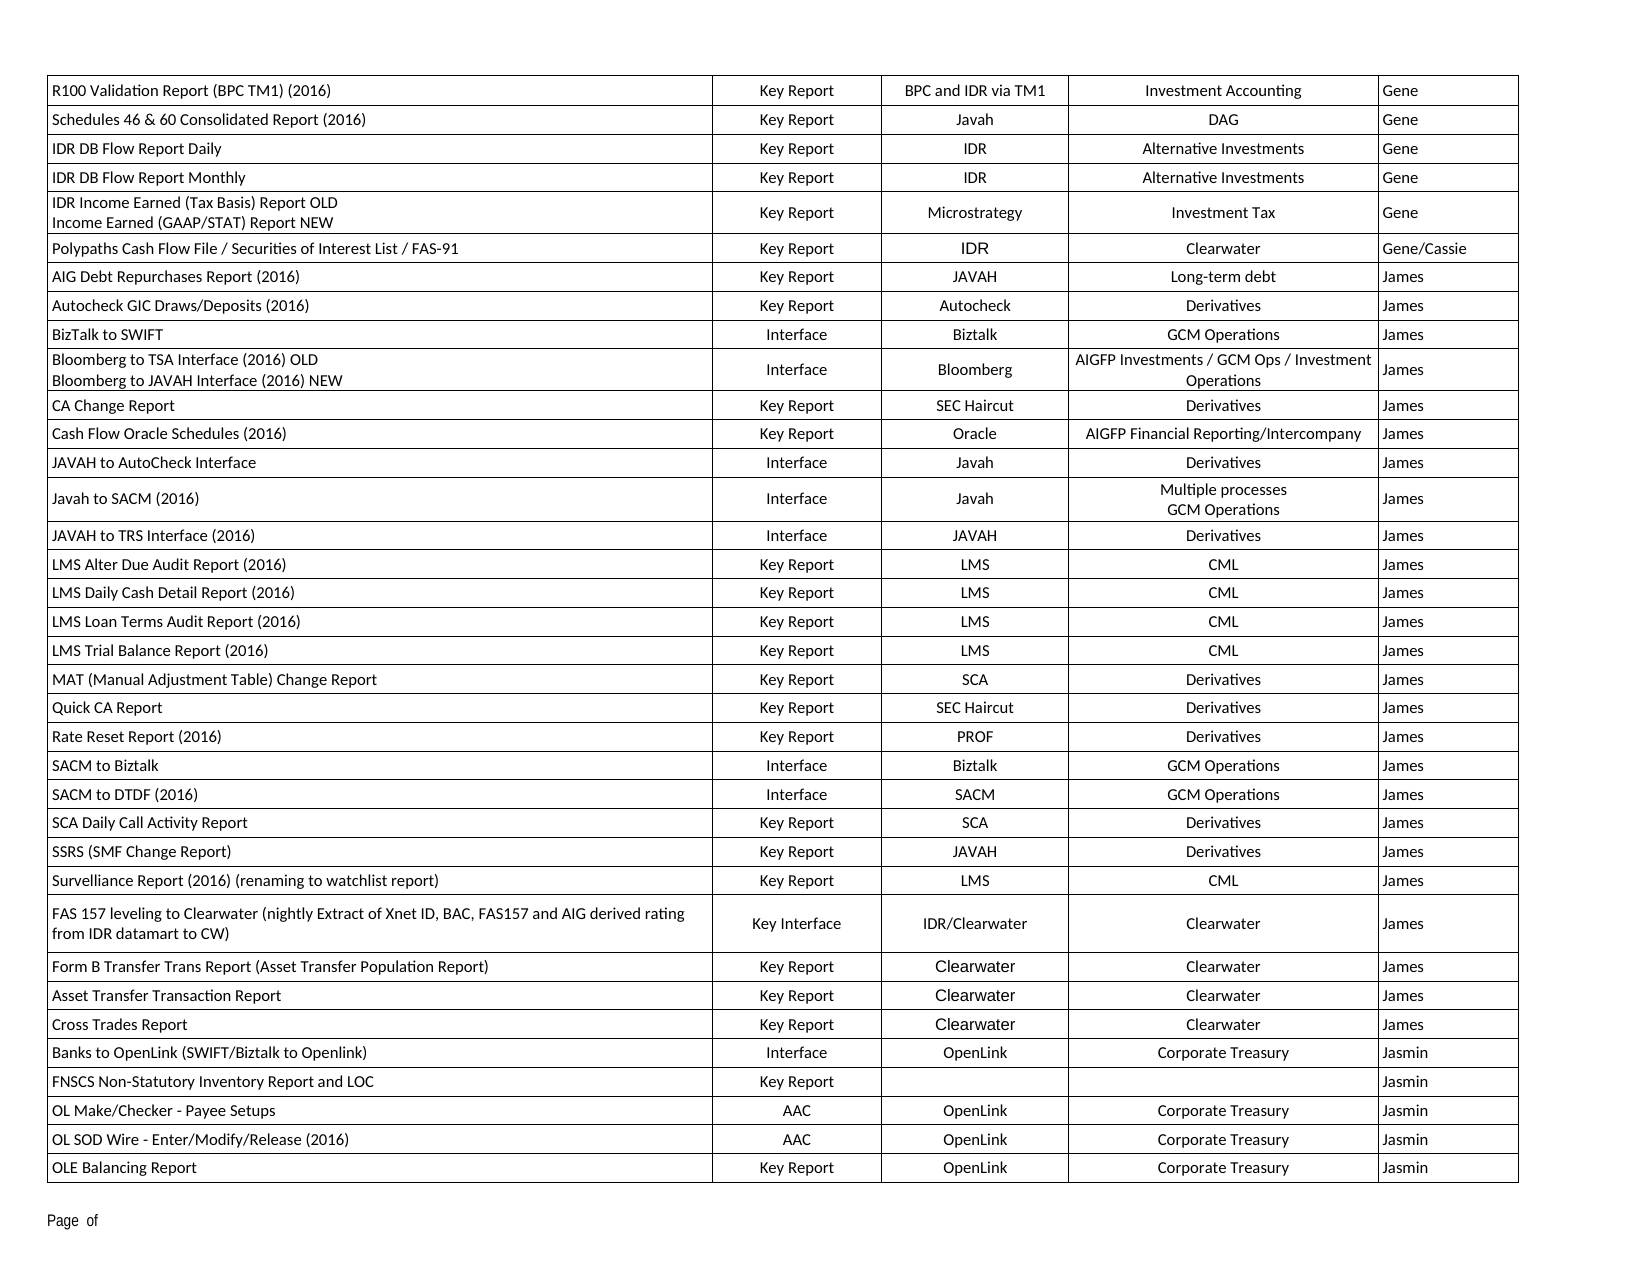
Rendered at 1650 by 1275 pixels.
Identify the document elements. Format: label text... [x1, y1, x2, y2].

table_cell Jasmin [1379, 1039, 1518, 1067]
table_cell Corporate Treasury [1069, 1125, 1378, 1153]
table_cell James [1379, 982, 1518, 1009]
table_cell IDR Income Earned (Tax Basis) Report OLD Income Earned (GAAP/STAT) Report NEW [48, 192, 712, 233]
table_cell Form B Transfer Trans Report (Asset Transfer Population Report) [48, 953, 712, 981]
table_cell MAT (Manual Adjustment Table) Change Report [48, 665, 712, 693]
table_cell LMS Trial Balance Report (2016) [48, 637, 712, 664]
table_cell Investment Accounting [1069, 76, 1378, 105]
table_cell Jasmin [1379, 1125, 1518, 1153]
table_cell Gene [1379, 76, 1518, 105]
table_cell Key Report [713, 1010, 881, 1038]
table_cell Interface [713, 349, 881, 390]
table_cell Banks to OpenLink (SWIFT/Biztalk to Openlink) [48, 1039, 712, 1067]
table_cell JAVAH to TRS Interface (2016) [48, 522, 712, 549]
table_cell Gene/Cassie [1379, 234, 1518, 262]
table_cell Clearwater [882, 982, 1068, 1009]
table_cell AIGFP Investments / GCM Ops / Investment Operations [1069, 349, 1378, 390]
table_cell Clearwater [1069, 895, 1378, 952]
table_cell Key Report [713, 263, 881, 291]
table_cell SEC Haircut [882, 694, 1068, 722]
table_cell AAC [713, 1125, 881, 1153]
table_cell Key Report [713, 1154, 881, 1182]
table_cell Interface [713, 780, 881, 808]
table_cell LMS [882, 867, 1068, 894]
table_cell Quick CA Report [48, 694, 712, 722]
table_cell Clearwater [1069, 234, 1378, 262]
table_cell Gene [1379, 106, 1518, 134]
table_cell Key Report [713, 550, 881, 578]
table_cell Derivatives [1069, 292, 1378, 319]
table_cell SSRS (SMF Change Report) [48, 838, 712, 866]
table_cell Key Report [713, 391, 881, 419]
table_cell FAS 157 leveling to Clearwater (nightly Extract of Xnet ID, BAC, FAS157 and AIG derived rating from IDR datamart to CW) [48, 895, 712, 952]
table_cell IDR [882, 164, 1068, 191]
table_cell James [1379, 522, 1518, 549]
table_cell Jasmin [1379, 1097, 1518, 1124]
table_cell James [1379, 752, 1518, 779]
table_cell OL Make/Checker - Payee Setups [48, 1097, 712, 1124]
table_cell [1069, 1068, 1378, 1096]
table_cell OpenLink [882, 1154, 1068, 1182]
table_cell IDR [882, 135, 1068, 162]
table_cell Jasmin [1379, 1068, 1518, 1096]
table_cell Bloomberg to TSA Interface (2016) OLD Bloomberg to JAVAH Interface (2016) NEW [48, 349, 712, 390]
table_cell Corporate Treasury [1069, 1154, 1378, 1182]
table_cell James [1379, 637, 1518, 664]
table_cell [882, 1068, 1068, 1096]
table_cell IDR DB Flow Report Monthly [48, 164, 712, 191]
table_cell Interface [713, 752, 881, 779]
table_cell Corporate Treasury [1069, 1039, 1378, 1067]
table_cell Key Report [713, 723, 881, 751]
table_cell JAVAH [882, 522, 1068, 549]
table_cell Microstrategy [882, 192, 1068, 233]
table_cell Investment Tax [1069, 192, 1378, 233]
table_cell James [1379, 449, 1518, 477]
table_cell GCM Operations [1069, 321, 1378, 348]
table_cell James [1379, 292, 1518, 319]
table_cell Gene [1379, 164, 1518, 191]
table_cell Derivatives [1069, 391, 1378, 419]
table_cell CA Change Report [48, 391, 712, 419]
table_cell Interface [713, 449, 881, 477]
table_cell Clearwater [1069, 1010, 1378, 1038]
table_cell Key Report [713, 665, 881, 693]
table_cell Autocheck [882, 292, 1068, 319]
table_cell PROF [882, 723, 1068, 751]
table_cell Alternative Investments [1069, 164, 1378, 191]
table_cell James [1379, 478, 1518, 521]
table_cell BPC and IDR via TM1 [882, 76, 1068, 105]
table_cell LMS [882, 579, 1068, 607]
table_cell Key Report [713, 867, 881, 894]
table_cell Interface [713, 478, 881, 521]
table_cell Polypaths Cash Flow File / Securities of Interest List / FAS-91 [48, 234, 712, 262]
table_cell James [1379, 895, 1518, 952]
table_cell CML [1069, 550, 1378, 578]
table_cell AAC [713, 1097, 881, 1124]
table_cell Interface [713, 1039, 881, 1067]
table_cell Key Report [713, 838, 881, 866]
table_cell Javah [882, 478, 1068, 521]
table_cell Biztalk [882, 752, 1068, 779]
table_cell GCM Operations [1069, 780, 1378, 808]
table_cell LMS Alter Due Audit Report (2016) [48, 550, 712, 578]
table_cell Corporate Treasury [1069, 1097, 1378, 1124]
table_cell Derivatives [1069, 694, 1378, 722]
table_cell Javah to SACM (2016) [48, 478, 712, 521]
table_cell SEC Haircut [882, 391, 1068, 419]
table_cell JAVAH to AutoCheck Interface [48, 449, 712, 477]
table_cell Key Report [713, 106, 881, 134]
table_cell Key Report [713, 953, 881, 981]
table_cell Key Report [713, 76, 881, 105]
table_cell SCA [882, 665, 1068, 693]
table_cell LMS [882, 608, 1068, 636]
table_cell James [1379, 420, 1518, 448]
table_cell Key Report [713, 420, 881, 448]
table_cell JAVAH [882, 838, 1068, 866]
table_cell James [1379, 391, 1518, 419]
table_cell Cash Flow Oracle Schedules (2016) [48, 420, 712, 448]
table_cell Clearwater [882, 953, 1068, 981]
table_cell Jasmin [1379, 1154, 1518, 1182]
table_cell DAG [1069, 106, 1378, 134]
table_cell Derivatives [1069, 723, 1378, 751]
table_cell Derivatives [1069, 522, 1378, 549]
table_cell Key Interface [713, 895, 881, 952]
table_cell Alternative Investments [1069, 135, 1378, 162]
table_cell FNSCS Non-Statutory Inventory Report and LOC [48, 1068, 712, 1096]
table_cell IDR/Clearwater [882, 895, 1068, 952]
table_cell James [1379, 665, 1518, 693]
table_cell CML [1069, 608, 1378, 636]
table_cell Key Report [713, 982, 881, 1009]
table_cell Gene [1379, 192, 1518, 233]
table_cell GCM Operations [1069, 752, 1378, 779]
table_cell LMS Loan Terms Audit Report (2016) [48, 608, 712, 636]
table_cell Key Report [713, 135, 881, 162]
table_cell AIG Debt Repurchases Report (2016) [48, 263, 712, 291]
table_cell SCA [882, 809, 1068, 837]
table_cell James [1379, 349, 1518, 390]
table_cell Key Report [713, 608, 881, 636]
table_cell James [1379, 1010, 1518, 1038]
table_cell Derivatives [1069, 449, 1378, 477]
table_cell Clearwater [1069, 953, 1378, 981]
table_cell AIGFP Financial Reporting/Intercompany [1069, 420, 1378, 448]
table_cell Cross Trades Report [48, 1010, 712, 1038]
table_cell OLE Balancing Report [48, 1154, 712, 1182]
table_cell Clearwater [1069, 982, 1378, 1009]
table_cell IDR DB Flow Report Daily [48, 135, 712, 162]
table_cell James [1379, 263, 1518, 291]
table_cell IDR [882, 234, 1068, 262]
table_cell OL SOD Wire - Enter/Modify/Release (2016) [48, 1125, 712, 1153]
table_cell Interface [713, 321, 881, 348]
table_cell James [1379, 723, 1518, 751]
table_cell Key Report [713, 192, 881, 233]
table_cell OpenLink [882, 1125, 1068, 1153]
table_cell James [1379, 953, 1518, 981]
table_cell Key Report [713, 694, 881, 722]
table_cell Derivatives [1069, 838, 1378, 866]
table_cell Multiple processes GCM Operations [1069, 478, 1378, 521]
table_cell James [1379, 809, 1518, 837]
table_cell SACM to DTDF (2016) [48, 780, 712, 808]
table_cell CML [1069, 867, 1378, 894]
table_cell Gene [1379, 135, 1518, 162]
table_cell Key Report [713, 579, 881, 607]
table_cell SACM to Biztalk [48, 752, 712, 779]
table_cell Interface [713, 522, 881, 549]
table_cell James [1379, 867, 1518, 894]
table_cell LMS Daily Cash Detail Report (2016) [48, 579, 712, 607]
table_cell James [1379, 579, 1518, 607]
table_cell Long-term debt [1069, 263, 1378, 291]
table_cell Bloomberg [882, 349, 1068, 390]
table_cell LMS [882, 550, 1068, 578]
table_cell Key Report [713, 1068, 881, 1096]
table_cell Schedules 46 & 60 Consolidated Report (2016) [48, 106, 712, 134]
table_cell James [1379, 780, 1518, 808]
table_cell Key Report [713, 292, 881, 319]
table_cell Javah [882, 106, 1068, 134]
table_cell JAVAH [882, 263, 1068, 291]
table_cell Key Report [713, 637, 881, 664]
table_cell James [1379, 608, 1518, 636]
table_cell Derivatives [1069, 665, 1378, 693]
table_cell R100 Validation Report (BPC TM1) (2016) [48, 76, 712, 105]
table_cell Key Report [713, 234, 881, 262]
table_cell Survelliance Report (2016) (renaming to watchlist report) [48, 867, 712, 894]
table_cell Rate Reset Report (2016) [48, 723, 712, 751]
table_cell Autocheck GIC Draws/Deposits (2016) [48, 292, 712, 319]
table_cell Asset Transfer Transaction Report [48, 982, 712, 1009]
table_cell OpenLink [882, 1097, 1068, 1124]
table_cell SCA Daily Call Activity Report [48, 809, 712, 837]
table_cell BizTalk to SWIFT [48, 321, 712, 348]
table_cell LMS [882, 637, 1068, 664]
table_cell Key Report [713, 164, 881, 191]
table_cell James [1379, 550, 1518, 578]
table_cell Biztalk [882, 321, 1068, 348]
table_cell Javah [882, 449, 1068, 477]
table_cell CML [1069, 637, 1378, 664]
table_cell James [1379, 694, 1518, 722]
table_cell Derivatives [1069, 809, 1378, 837]
table_cell James [1379, 321, 1518, 348]
table_cell Clearwater [882, 1010, 1068, 1038]
table_cell OpenLink [882, 1039, 1068, 1067]
table_cell CML [1069, 579, 1378, 607]
table_cell Oracle [882, 420, 1068, 448]
table_cell James [1379, 838, 1518, 866]
table_cell SACM [882, 780, 1068, 808]
table_cell Key Report [713, 809, 881, 837]
